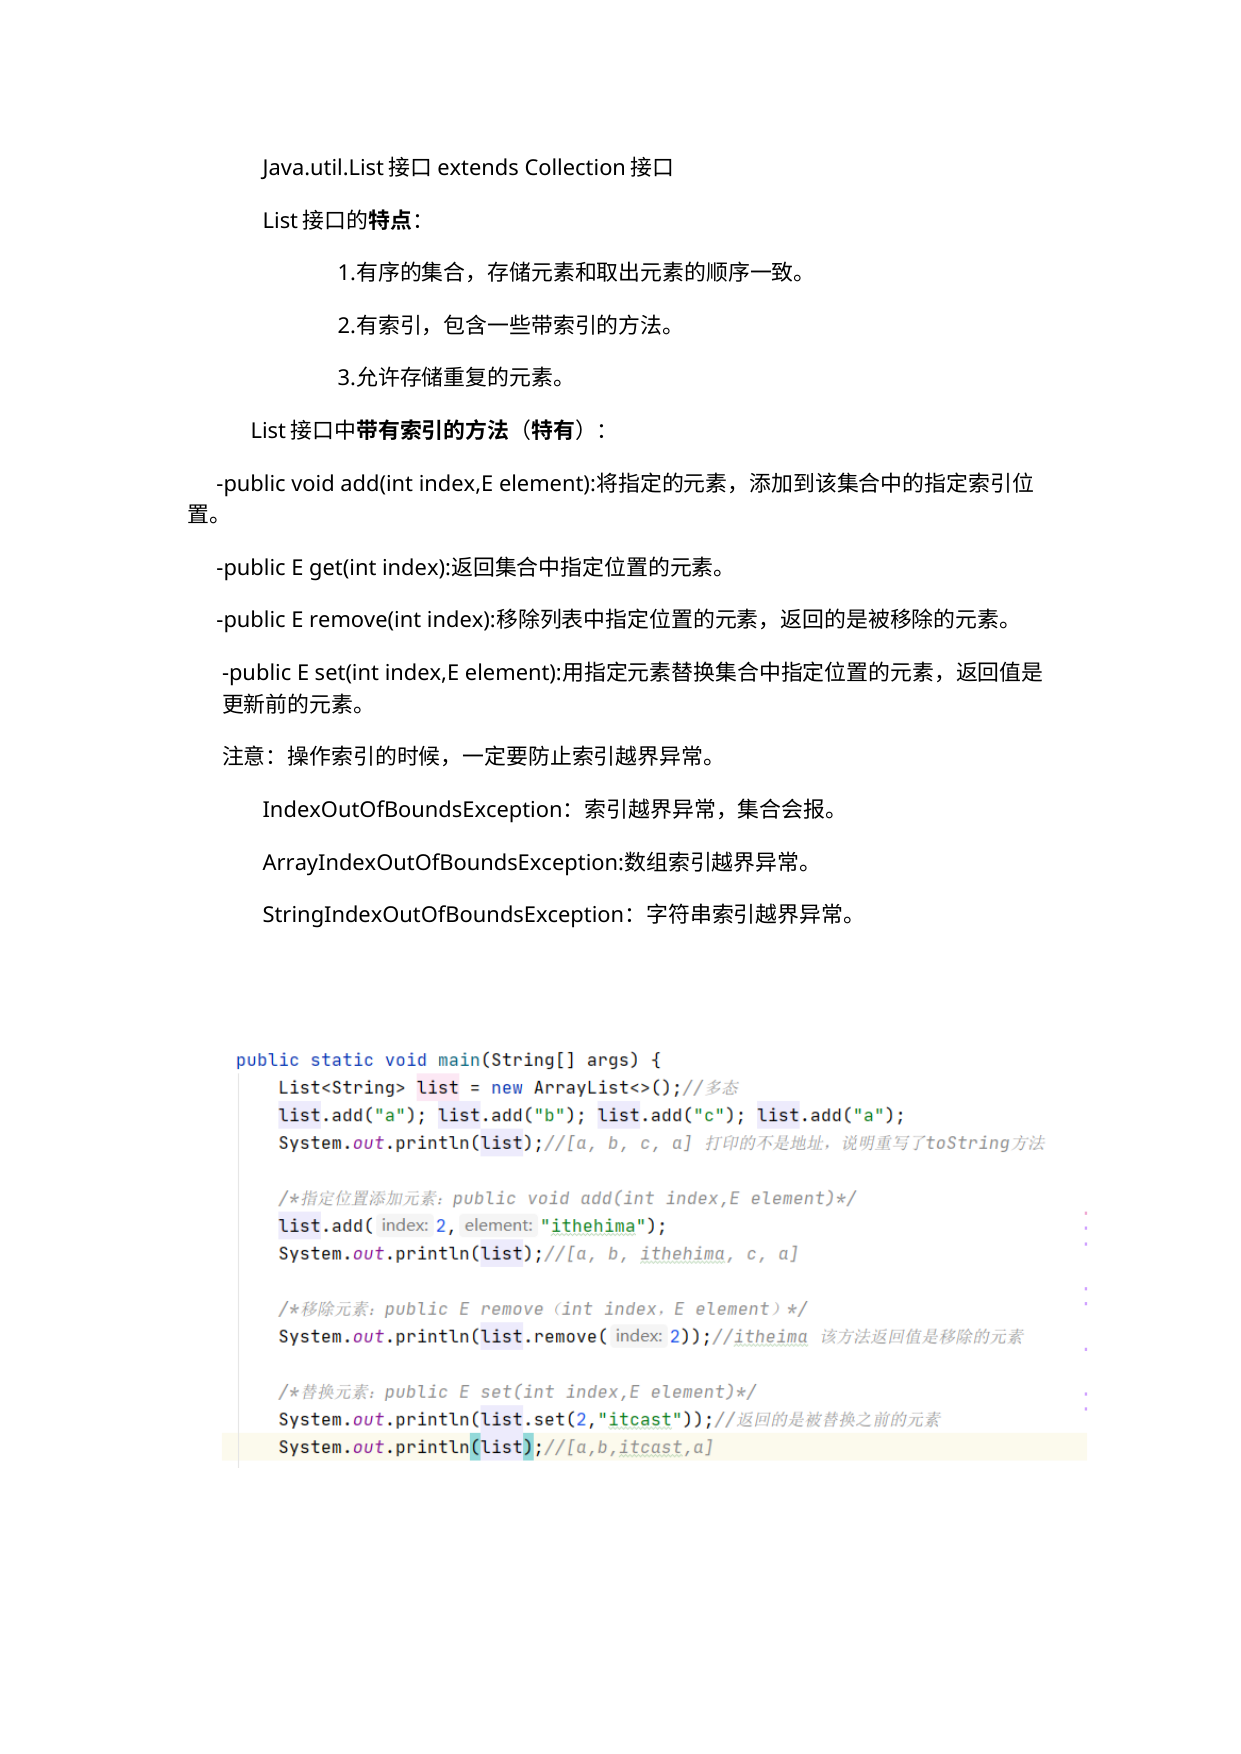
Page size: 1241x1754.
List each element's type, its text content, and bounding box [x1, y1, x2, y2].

text 1.有序的集合，存储元素和取出元素的顺序一致。 [187, 255, 1053, 287]
text ArrayIndexOutOfBoundsException:数组索引越界异常。 [222, 844, 1053, 876]
picture [221, 1051, 1088, 1468]
text Java.util.List接口 extends Collection接口 [187, 150, 1053, 182]
text -public E get(int index):返回集合中指定位置的元素。 [187, 550, 1053, 582]
text List接口中带有索引的方法（特有）： [187, 413, 1053, 445]
text IndexOutOfBoundsException：索引越界异常，集合会报。 [222, 792, 1053, 824]
text -public void add(int index,E element):将指定的元素，添加到该集合中的指定索引位置。 [187, 466, 1053, 529]
text -public E set(int index,E element):用指定元素替换集合中指定位置的元素，返回值是更新前的元素。 [222, 655, 1053, 718]
text 3.允许存储重复的元素。 [187, 360, 1053, 392]
text StringIndexOutOfBoundsException：字符串索引越界异常。 [222, 897, 1053, 929]
text -public E remove(int index):移除列表中指定位置的元素，返回的是被移除的元素。 [187, 602, 1053, 634]
text 注意：操作索引的时候，一定要防止索引越界异常。 [222, 739, 1053, 771]
text 2.有索引，包含一些带索引的方法。 [187, 308, 1053, 339]
text List接口的特点： [187, 203, 1053, 234]
